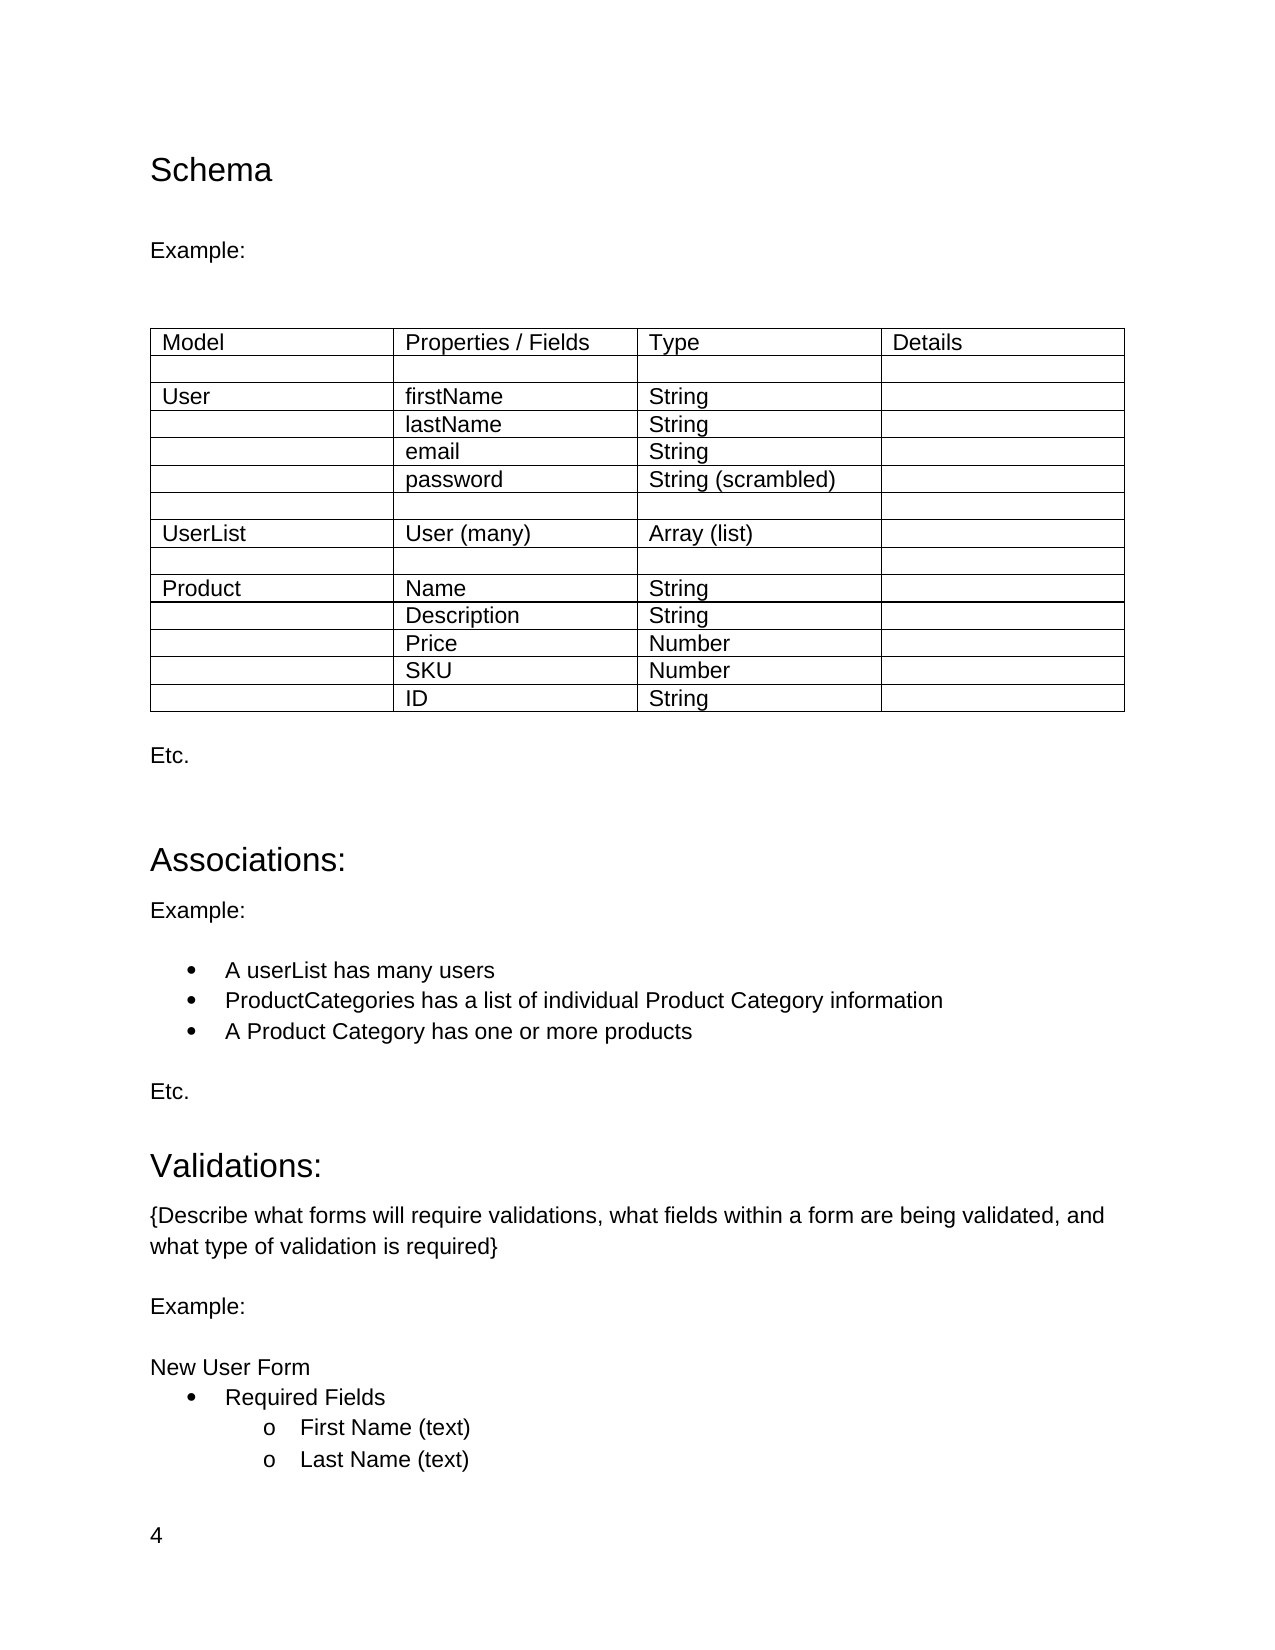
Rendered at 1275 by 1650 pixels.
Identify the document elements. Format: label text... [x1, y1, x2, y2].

table_cell email [394, 438, 637, 464]
list Last Name (text) [262, 1446, 1125, 1475]
table_header Properties / Fields [394, 329, 637, 355]
table_cell [394, 356, 637, 382]
table_cell Array (list) [638, 520, 881, 547]
table_cell Product [151, 575, 393, 601]
text Etc. [150, 1078, 1125, 1104]
table_cell String [638, 411, 881, 437]
table_cell String (scrambled) [638, 466, 881, 492]
table_cell [882, 493, 1124, 519]
table_cell [151, 493, 393, 519]
table_cell [151, 356, 393, 382]
table_cell String [638, 603, 881, 629]
table_cell [394, 548, 637, 574]
table_cell Number [638, 630, 881, 656]
list A Product Category has one or more products [187, 1018, 1125, 1044]
table_cell [882, 630, 1124, 656]
table_cell [151, 630, 393, 656]
text Example: [150, 1293, 1125, 1319]
table_cell Description [394, 603, 637, 629]
table_cell [151, 603, 393, 629]
table_cell [151, 438, 393, 464]
table_cell [882, 548, 1124, 574]
table_cell [882, 575, 1124, 601]
table_cell [882, 685, 1124, 711]
text Example: [150, 897, 1125, 923]
table_cell String [638, 383, 881, 410]
table_cell Number [638, 657, 881, 684]
text Etc. [150, 742, 1125, 769]
table_cell [151, 466, 393, 492]
subtitle Schema [150, 150, 1125, 188]
list Required Fields [187, 1384, 1125, 1410]
table_cell String [638, 685, 881, 711]
table_cell [638, 356, 881, 382]
table_cell String [638, 438, 881, 464]
text {Describe what forms will require validations, what fields within a form are being validated, and what type of validation is required} [150, 1202, 1125, 1259]
table_cell UserList [151, 520, 393, 547]
table_cell [151, 411, 393, 437]
table_cell ID [394, 685, 637, 711]
table_header Model [151, 329, 393, 355]
table_cell Price [394, 630, 637, 656]
table_cell [638, 548, 881, 574]
table_cell [151, 657, 393, 684]
table_cell [882, 383, 1124, 410]
table_cell SKU [394, 657, 637, 684]
subtitle Associations: [150, 840, 1125, 879]
table_cell [882, 411, 1124, 437]
table_cell User (many) [394, 520, 637, 547]
subtitle Validations: [150, 1146, 1125, 1184]
table_header Type [638, 329, 881, 355]
table_cell Name [394, 575, 637, 601]
table_cell [638, 493, 881, 519]
table_cell [882, 438, 1124, 464]
table_cell [394, 493, 637, 519]
table_cell password [394, 466, 637, 492]
text New User Form [150, 1353, 1125, 1380]
table_cell firstName [394, 383, 637, 410]
table_cell [882, 356, 1124, 382]
table_cell [151, 685, 393, 711]
list A userList has many users [187, 957, 1125, 984]
table_cell User [151, 383, 393, 410]
table_cell [882, 657, 1124, 684]
table_cell [882, 603, 1124, 629]
table_cell [882, 520, 1124, 547]
table_cell [151, 548, 393, 574]
text Example: [150, 237, 1125, 324]
table_cell [882, 466, 1124, 492]
list First Name (text) [262, 1414, 1125, 1442]
list ProductCategories has a list of individual Product Category information [187, 987, 1125, 1014]
table_header Details [882, 329, 1124, 355]
table_cell lastName [394, 411, 637, 437]
table_cell String [638, 575, 881, 601]
